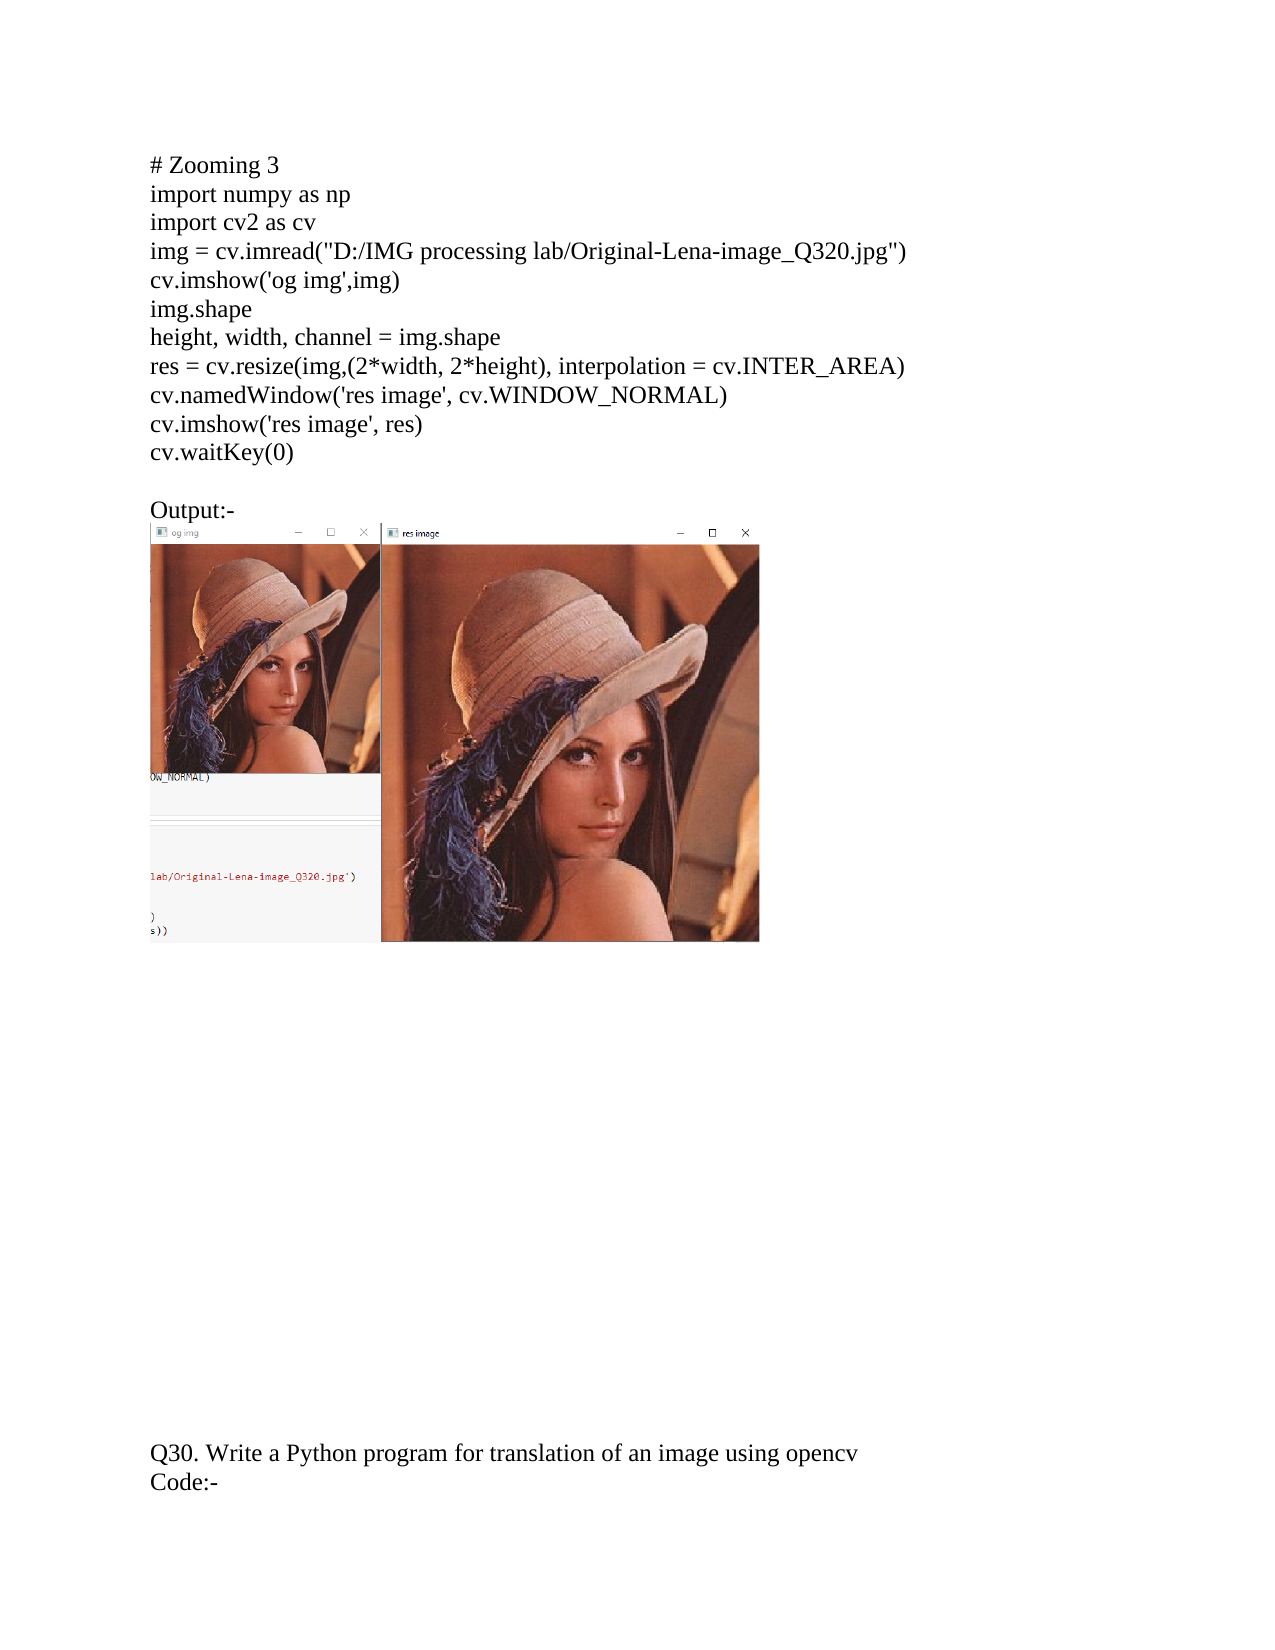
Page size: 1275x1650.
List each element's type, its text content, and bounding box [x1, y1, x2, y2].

text cv.waitKey(0) [150, 437, 1125, 466]
text cv.imshow('og img',img) [150, 265, 1125, 294]
text import numpy as np [150, 179, 1125, 207]
text Output:- [150, 495, 1125, 524]
text height, width, channel = img.shape [150, 322, 1125, 351]
text img = cv.imread("D:/IMG processing lab/Original-Lena-image_Q320.jpg") [150, 236, 1125, 265]
text Q30. Write a Python program for translation of an image using opencv [150, 1438, 1125, 1467]
text cv.namedWindow('res image', cv.WINDOW_NORMAL) [150, 380, 1125, 409]
picture [150, 523, 760, 943]
text Code:- [150, 1467, 1125, 1496]
text cv.imshow('res image', res) [150, 409, 1125, 437]
text res = cv.resize(img,(2*width, 2*height), interpolation = cv.INTER_AREA) [150, 351, 1125, 380]
text img.shape [150, 294, 1125, 322]
text import cv2 as cv [150, 207, 1125, 236]
text # Zooming 3 [150, 150, 1125, 179]
